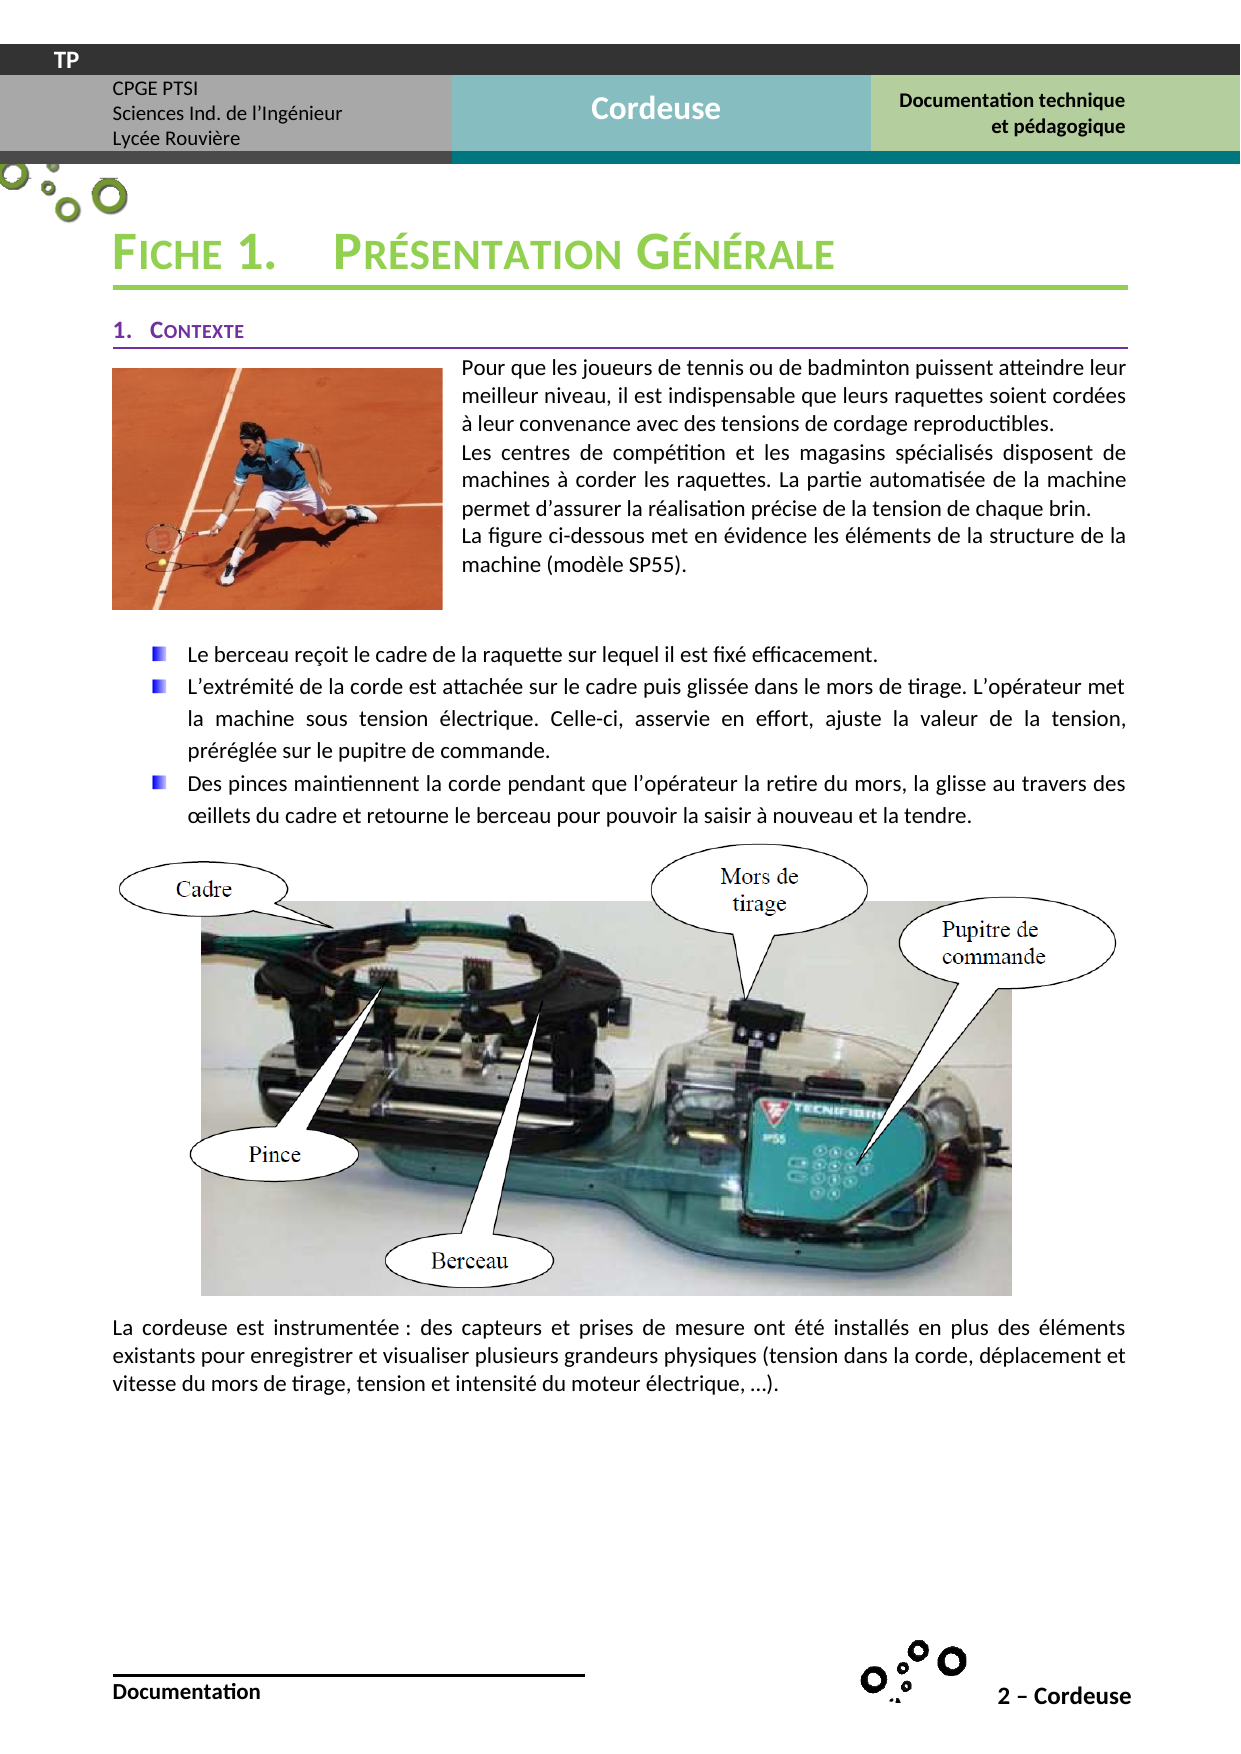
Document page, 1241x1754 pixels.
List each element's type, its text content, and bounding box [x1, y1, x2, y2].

text Pour que les joueurs de tennis ou de badminton puissent atteindre leur meilleur niveau, il est indispensable que leurs raquettes soient cordées à leur convenance avec des tensions de cordage reproductibles. [112, 353, 1128, 438]
list Le berceau reçoit le cadre de la raquette sur lequel il est fixé efficacement. [150, 640, 1128, 668]
list L’extrémité de la corde est attachée sur le cadre puis glissée dans le mors de tirage. L’opérateur met la machine sous tension électrique. Celle-ci, asservie en effort, ajuste la valeur de la tension, préréglée sur le pupitre de commande. [150, 672, 1128, 764]
picture [151, 774, 168, 791]
picture [860, 1640, 967, 1703]
picture [112, 368, 443, 610]
text Les centres de compétition et les magasins spécialisés disposent de machines à corder les raquettes. La partie automatisée de la machine permet d’assurer la réalisation précise de la tension de chaque brin. [443, 438, 1128, 522]
picture [112, 833, 1126, 1314]
text La figure ci-dessous met en évidence les éléments de la structure de la machine (modèle SP55). [443, 522, 1128, 578]
subtitle Présentation Générale [112, 217, 1128, 290]
picture [151, 678, 168, 695]
text La cordeuse est instrumentée : des capteurs et prises de mesure ont été installés en plus des éléments existants pour enregistrer et visualiser plusieurs grandeurs physiques (tension dans la corde, déplacement et vitesse du mors de tirage, tension et intensité du moteur électrique, …). [112, 1313, 1128, 1397]
picture [0, 164, 128, 224]
picture [151, 645, 168, 663]
list Des pinces maintiennent la corde pendant que l’opérateur la retire du mors, la glisse au travers des œillets du cadre et retourne le berceau pour pouvoir la saisir à nouveau et la tendre. [150, 769, 1128, 829]
subtitle Contexte [112, 315, 1128, 349]
